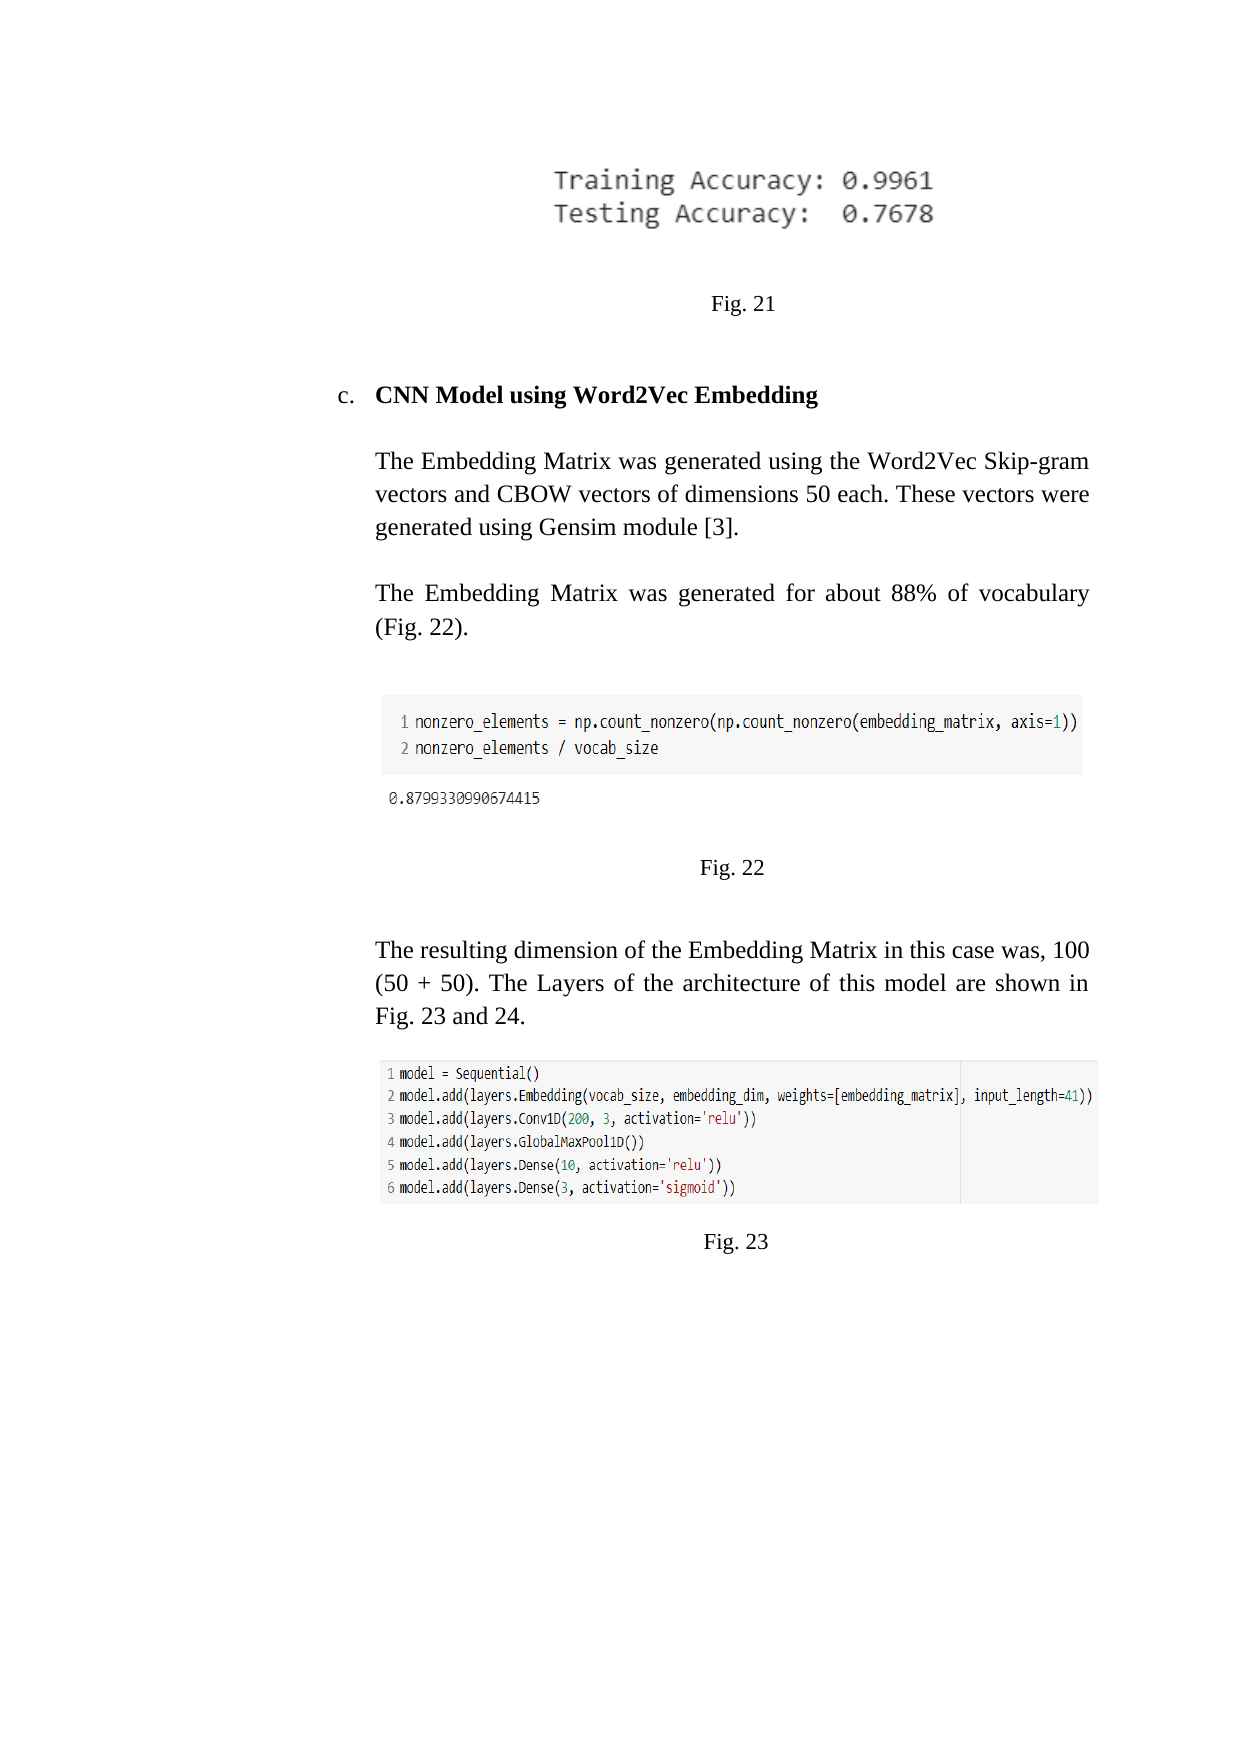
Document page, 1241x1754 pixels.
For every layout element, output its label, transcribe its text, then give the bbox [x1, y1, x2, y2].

picture [380, 688, 1084, 829]
list The Embedding Matrix was generated for about 88% of vocabulary (Fig. 22). [375, 578, 1090, 640]
list The Embedding Matrix was generated using the Word2Vec Skip-gram vectors and CBOW vectors of dimensions 50 each. These vectors were generated using Gensim module [3]. [375, 446, 1090, 541]
picture [380, 1060, 1099, 1204]
picture [494, 157, 992, 266]
list CNN Model using Word2Vec Embedding [337, 380, 1090, 409]
text The resulting dimension of the Embedding Matrix in this case was, 100 (50 + 50). The Layers of the architecture of this model are shown in Fig. 23 and 24. [375, 935, 1090, 1029]
